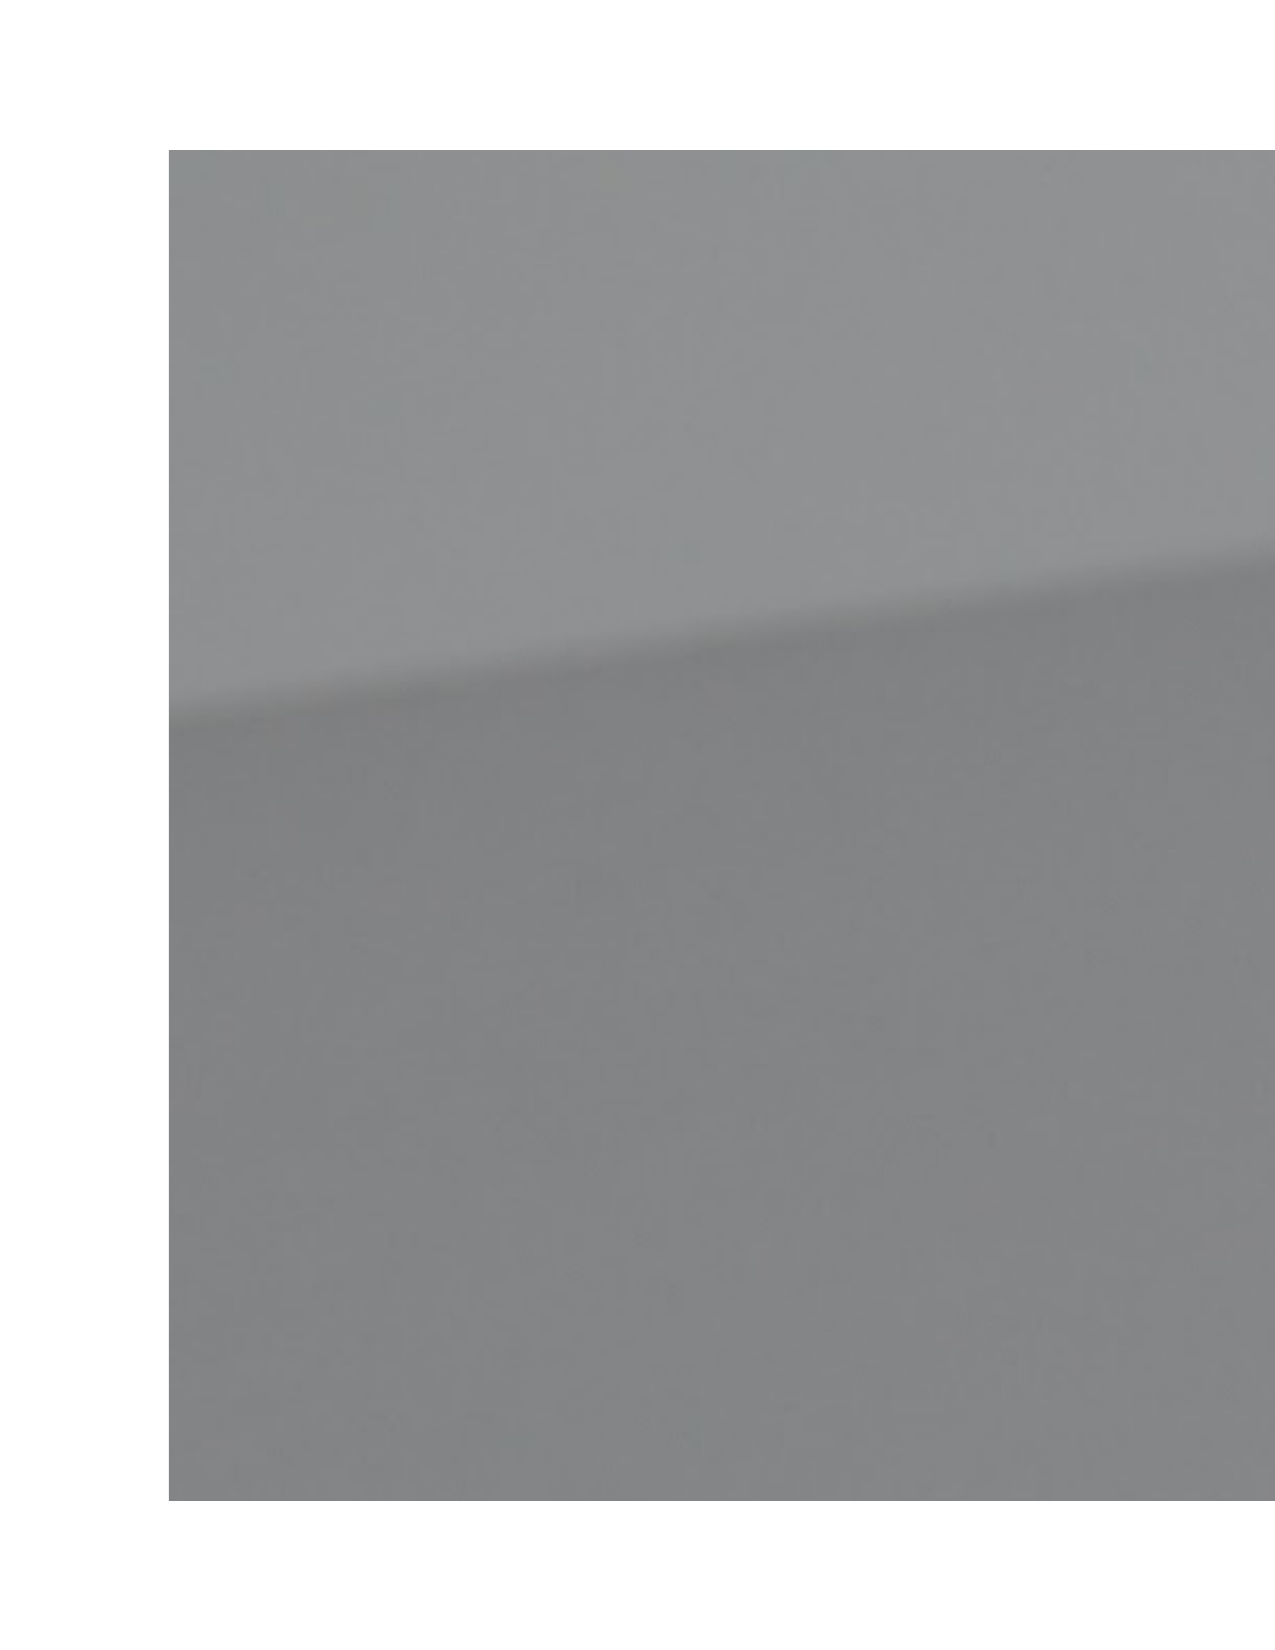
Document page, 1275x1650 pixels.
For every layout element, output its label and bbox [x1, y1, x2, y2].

picture [168, 150, 1275, 1501]
